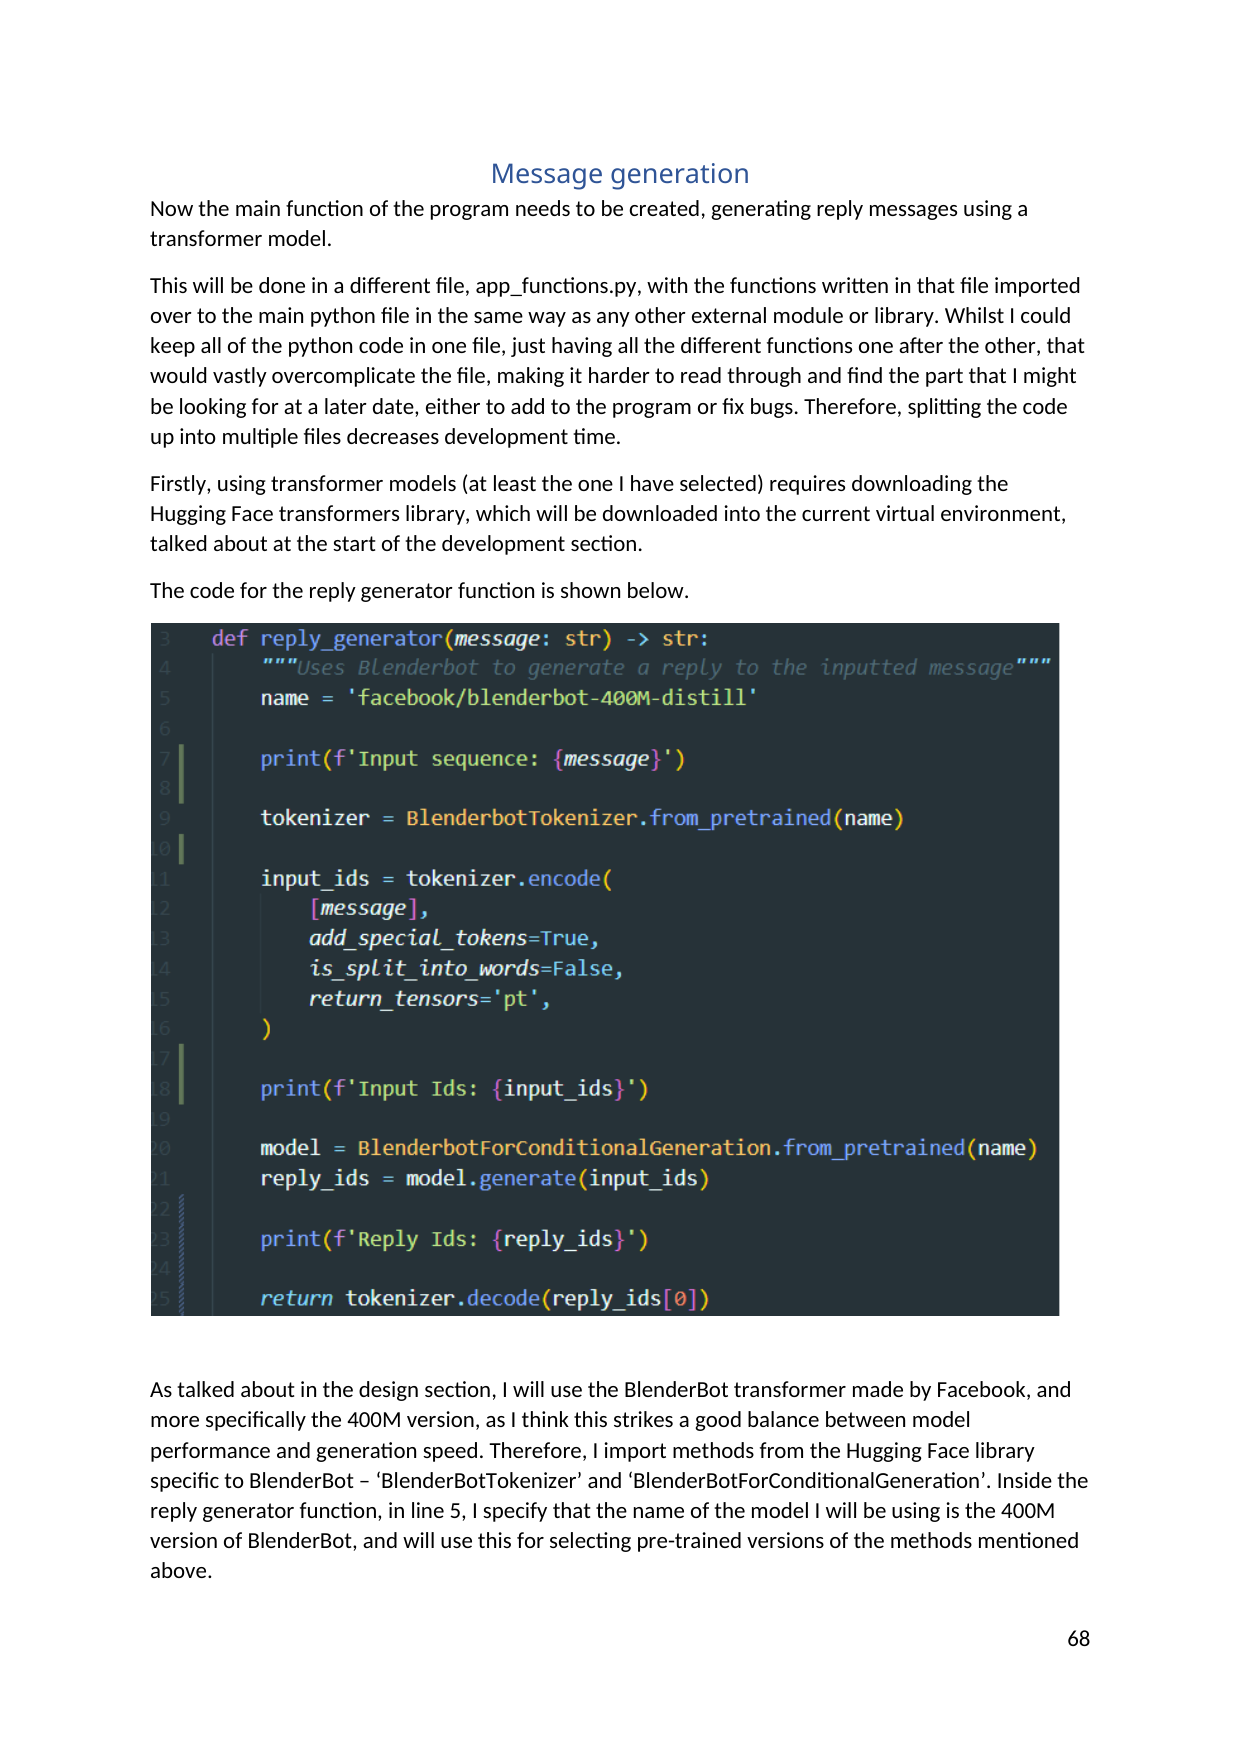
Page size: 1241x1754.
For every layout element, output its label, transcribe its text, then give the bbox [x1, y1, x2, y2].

text Firstly, using transformer models (at least the one I have selected) requires downloading the Hugging Face transformers library, which will be downloaded into the current virtual environment, talked about at the start of the development section. [150, 469, 1090, 557]
text The code for the reply generator function is shown below. [150, 576, 1090, 604]
subtitle Message generation [150, 154, 1090, 191]
text Now the main function of the program needs to be created, generating reply messages using a transformer model. [150, 194, 1090, 252]
text This will be done in a different file, app_functions.py, with the functions written in that file imported over to the main python file in the same way as any other external module or library. Whilst I could keep all of the python code in one file, just having all the different functions one after the other, that would vastly overcomplicate the file, making it harder to read through and find the part that I might be looking for at a later date, either to add to the program or fix bugs. Therefore, splitting the code up into multiple files decreases development time. [150, 271, 1090, 450]
picture [150, 623, 1058, 1314]
